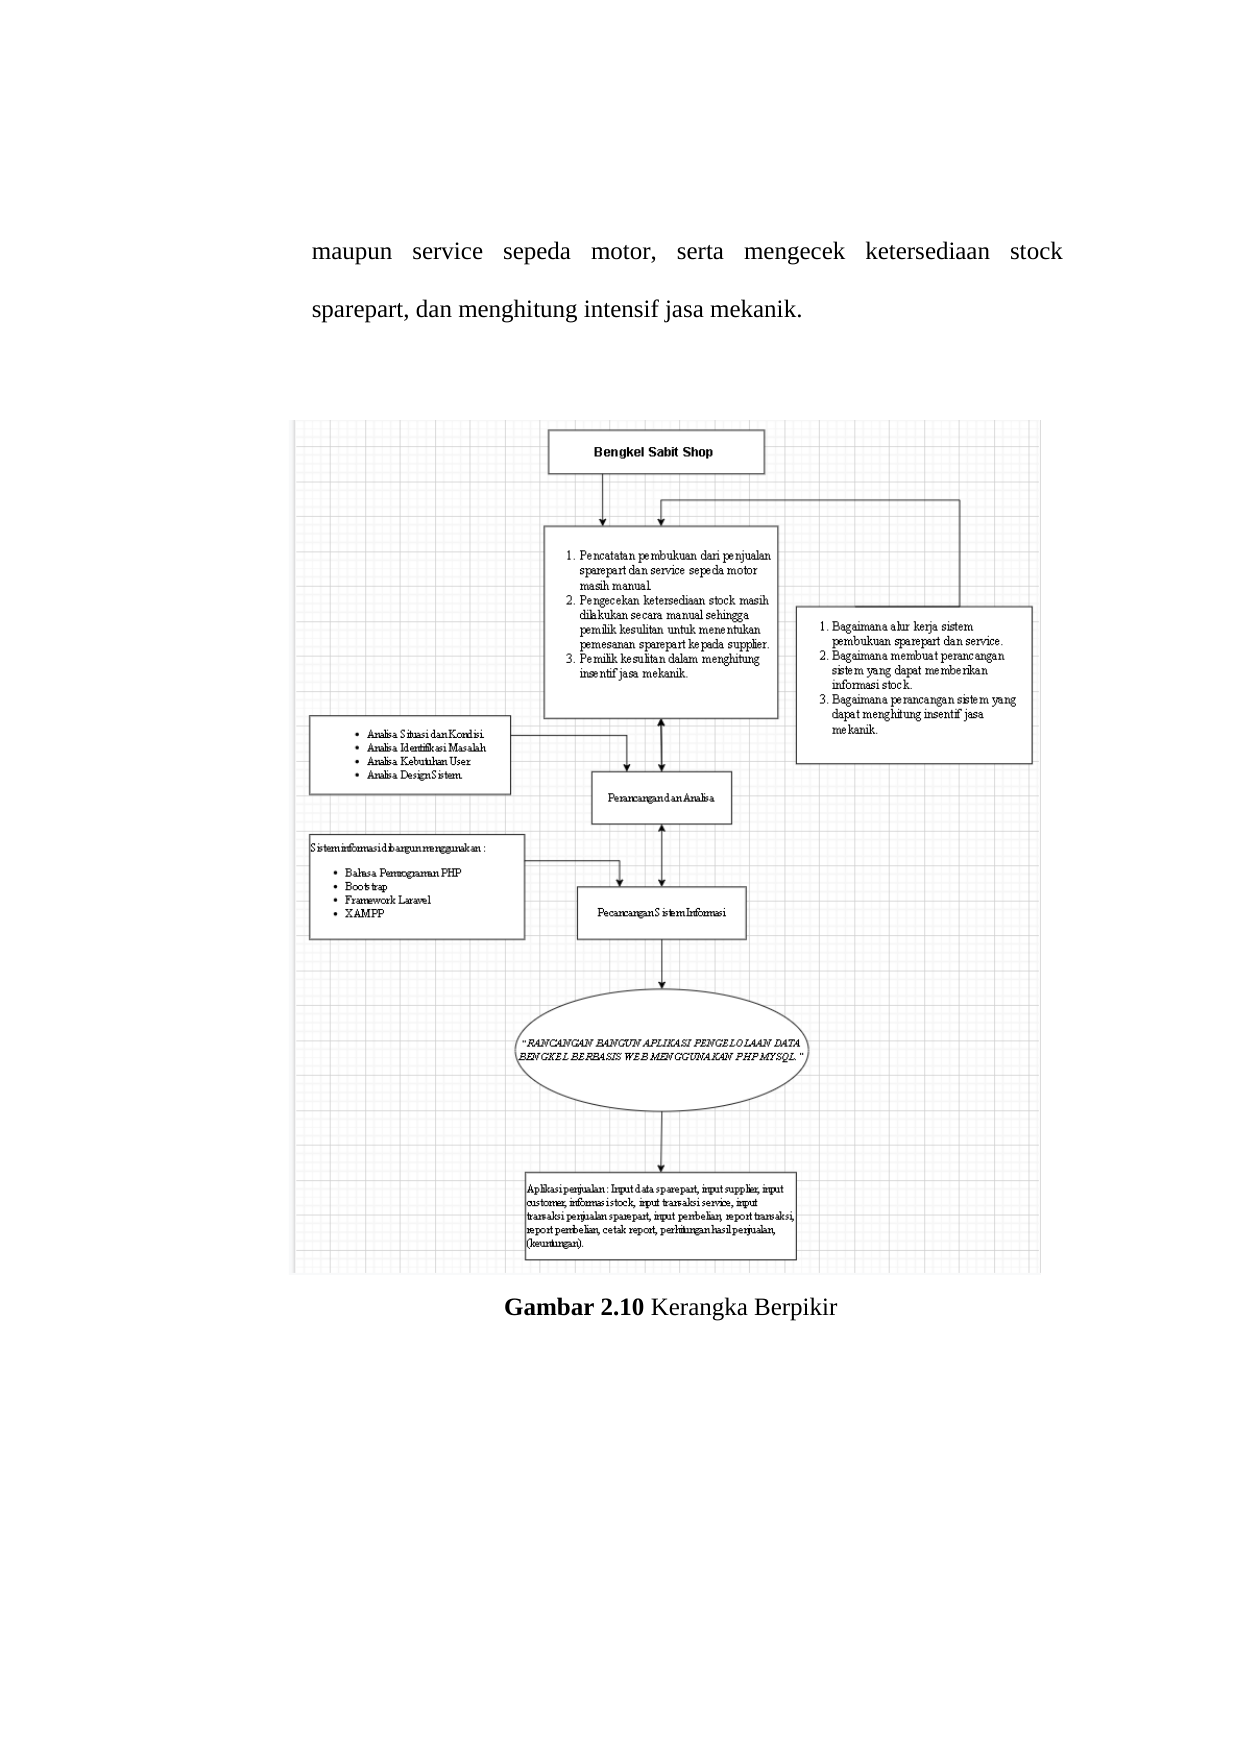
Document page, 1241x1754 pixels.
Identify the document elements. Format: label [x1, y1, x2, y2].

list [312, 236, 1063, 322]
picture [288, 420, 1041, 1275]
